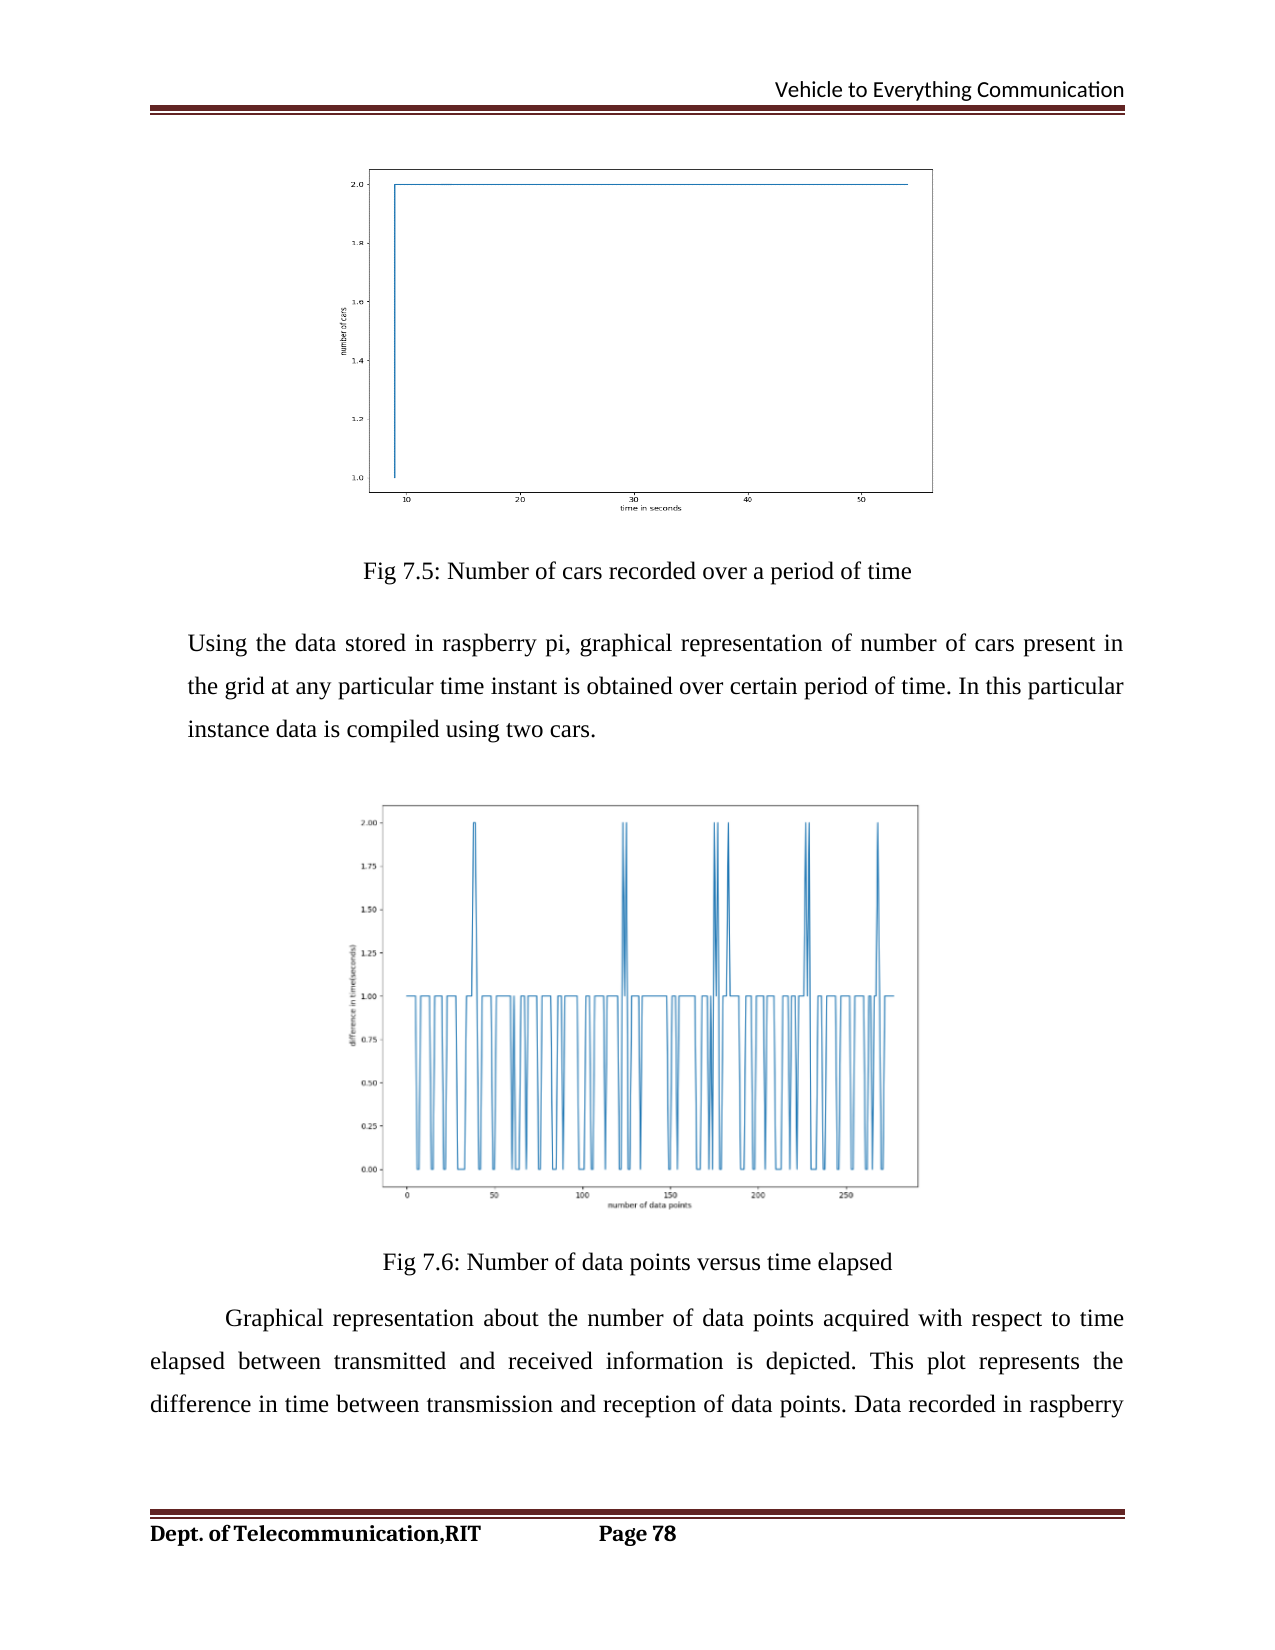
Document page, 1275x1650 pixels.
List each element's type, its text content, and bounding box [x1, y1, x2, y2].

text Using the data stored in raspberry pi, graphical representation of number of cars present in the grid at any particular time instant is obtained over certain period of time. In this particular instance data is compiled using two cars. [187, 628, 1125, 743]
text Fig 7.5: Number of cars recorded over a period of time [150, 556, 1125, 585]
picture [326, 786, 949, 1221]
picture [312, 150, 963, 530]
text Fig 7.6: Number of data points versus time elapsed [150, 1247, 1125, 1276]
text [150, 1303, 1125, 1418]
